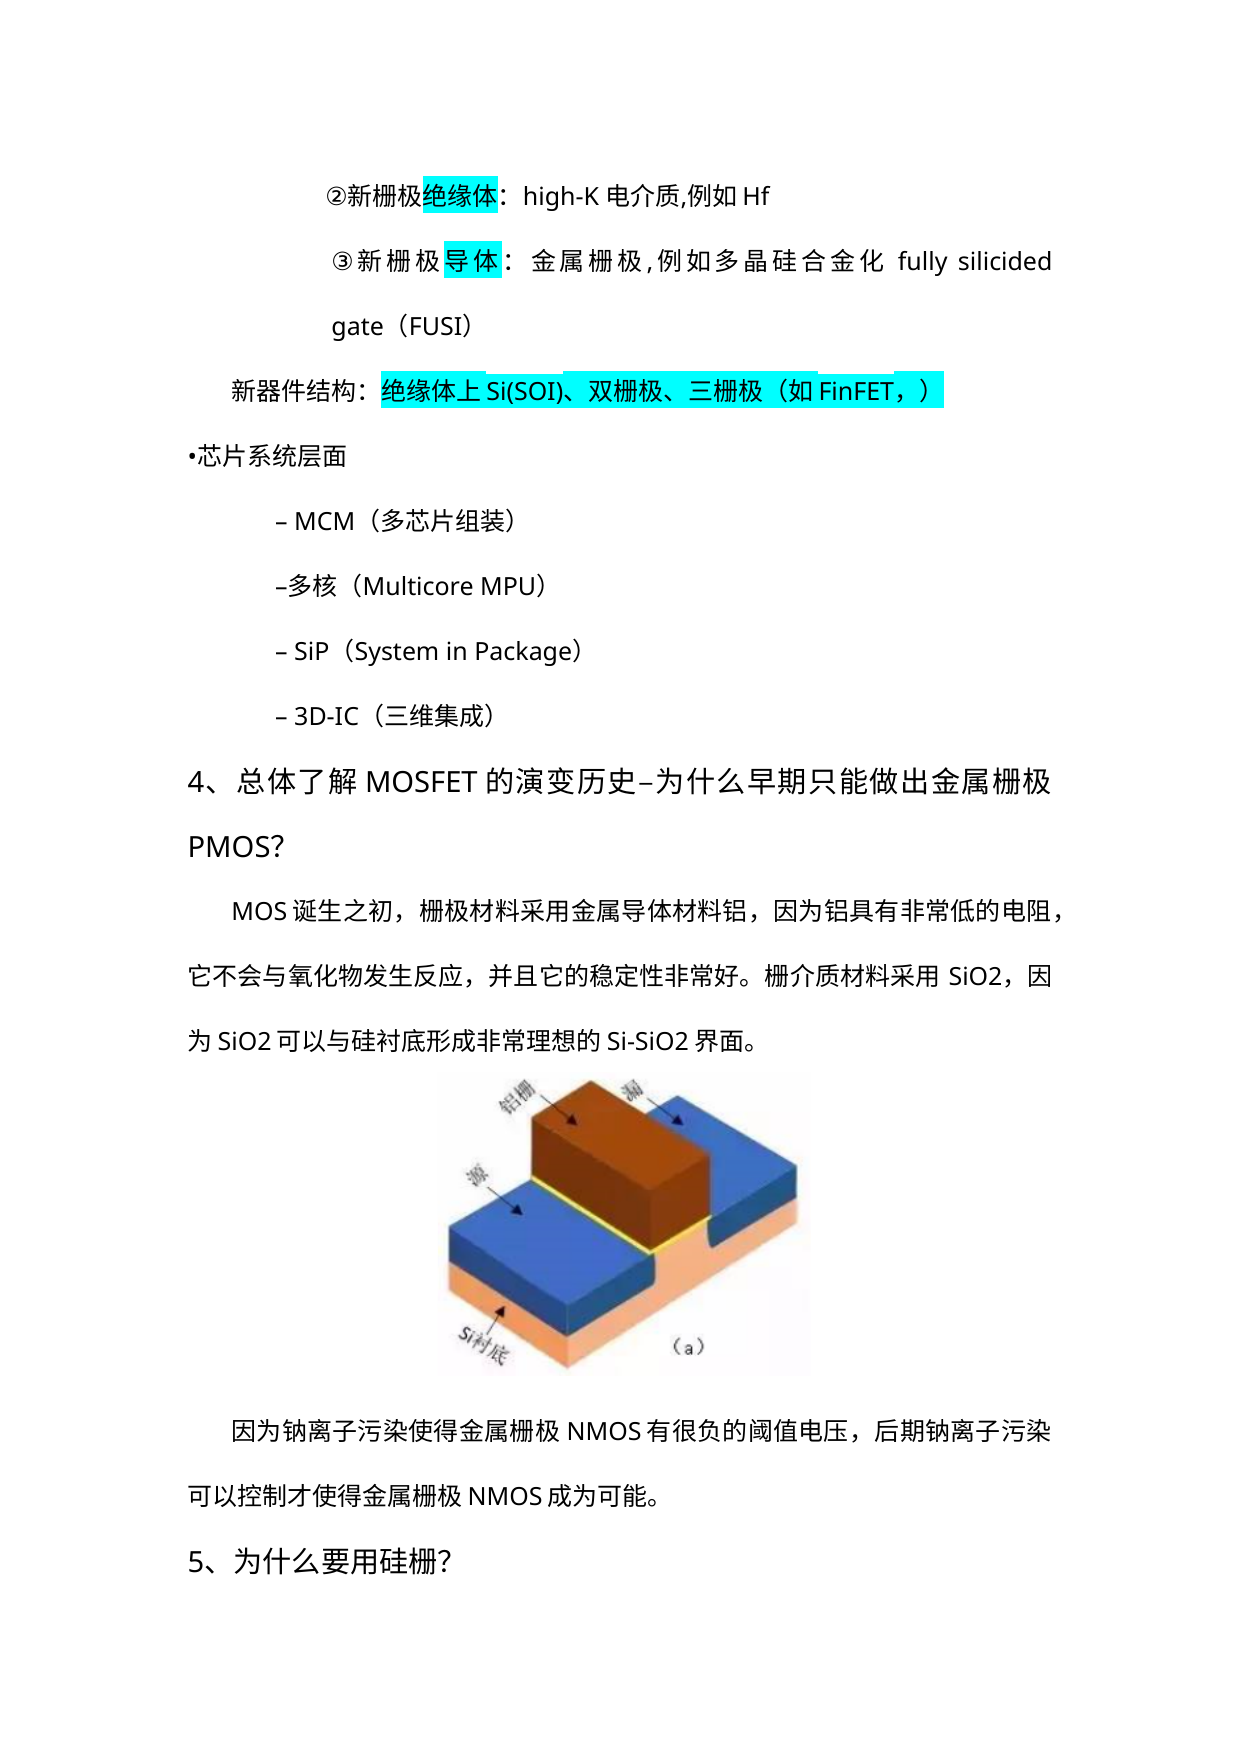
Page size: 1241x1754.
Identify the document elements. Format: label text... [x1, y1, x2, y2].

text 新器件结构：绝缘体上Si(SOI)、双栅极、三栅极（如FinFET，） [187, 357, 1053, 422]
text 因为钠离子污染使得金属栅极NMOS有很负的阈值电压，后期钠离子污染可以控制才使得金属栅极NMOS成为可能。 [187, 1397, 1053, 1527]
text – 3D-IC（三维集成） [231, 682, 1053, 747]
text •芯片系统层面 [187, 422, 1053, 487]
text ③新栅极导体：金属栅极,例如多晶硅合金化 fully silicided gate（FUSI） [331, 227, 1053, 357]
text MOS诞生之初，栅极材料采用金属导体材料铝，因为铝具有非常低的电阻，它不会与氧化物发生反应，并且它的稳定性非常好。栅介质材料采用SiO2，因为SiO2可以与硅衬底形成非常理想的Si-SiO2界面。 [187, 877, 1053, 1072]
picture [429, 1072, 811, 1376]
text ②新栅极绝缘体：high-K 电介质,例如Hf [187, 162, 1053, 227]
text – MCM（多芯片组装） [231, 487, 1053, 552]
text –多核（Multicore MPU） [231, 552, 1053, 617]
text – SiP（System in Package） [231, 617, 1053, 682]
text 4、总体了解MOSFET的演变历史–为什么早期只能做出金属栅极PMOS？ [187, 747, 1053, 877]
text 5、为什么要用硅栅？ [187, 1527, 1053, 1592]
